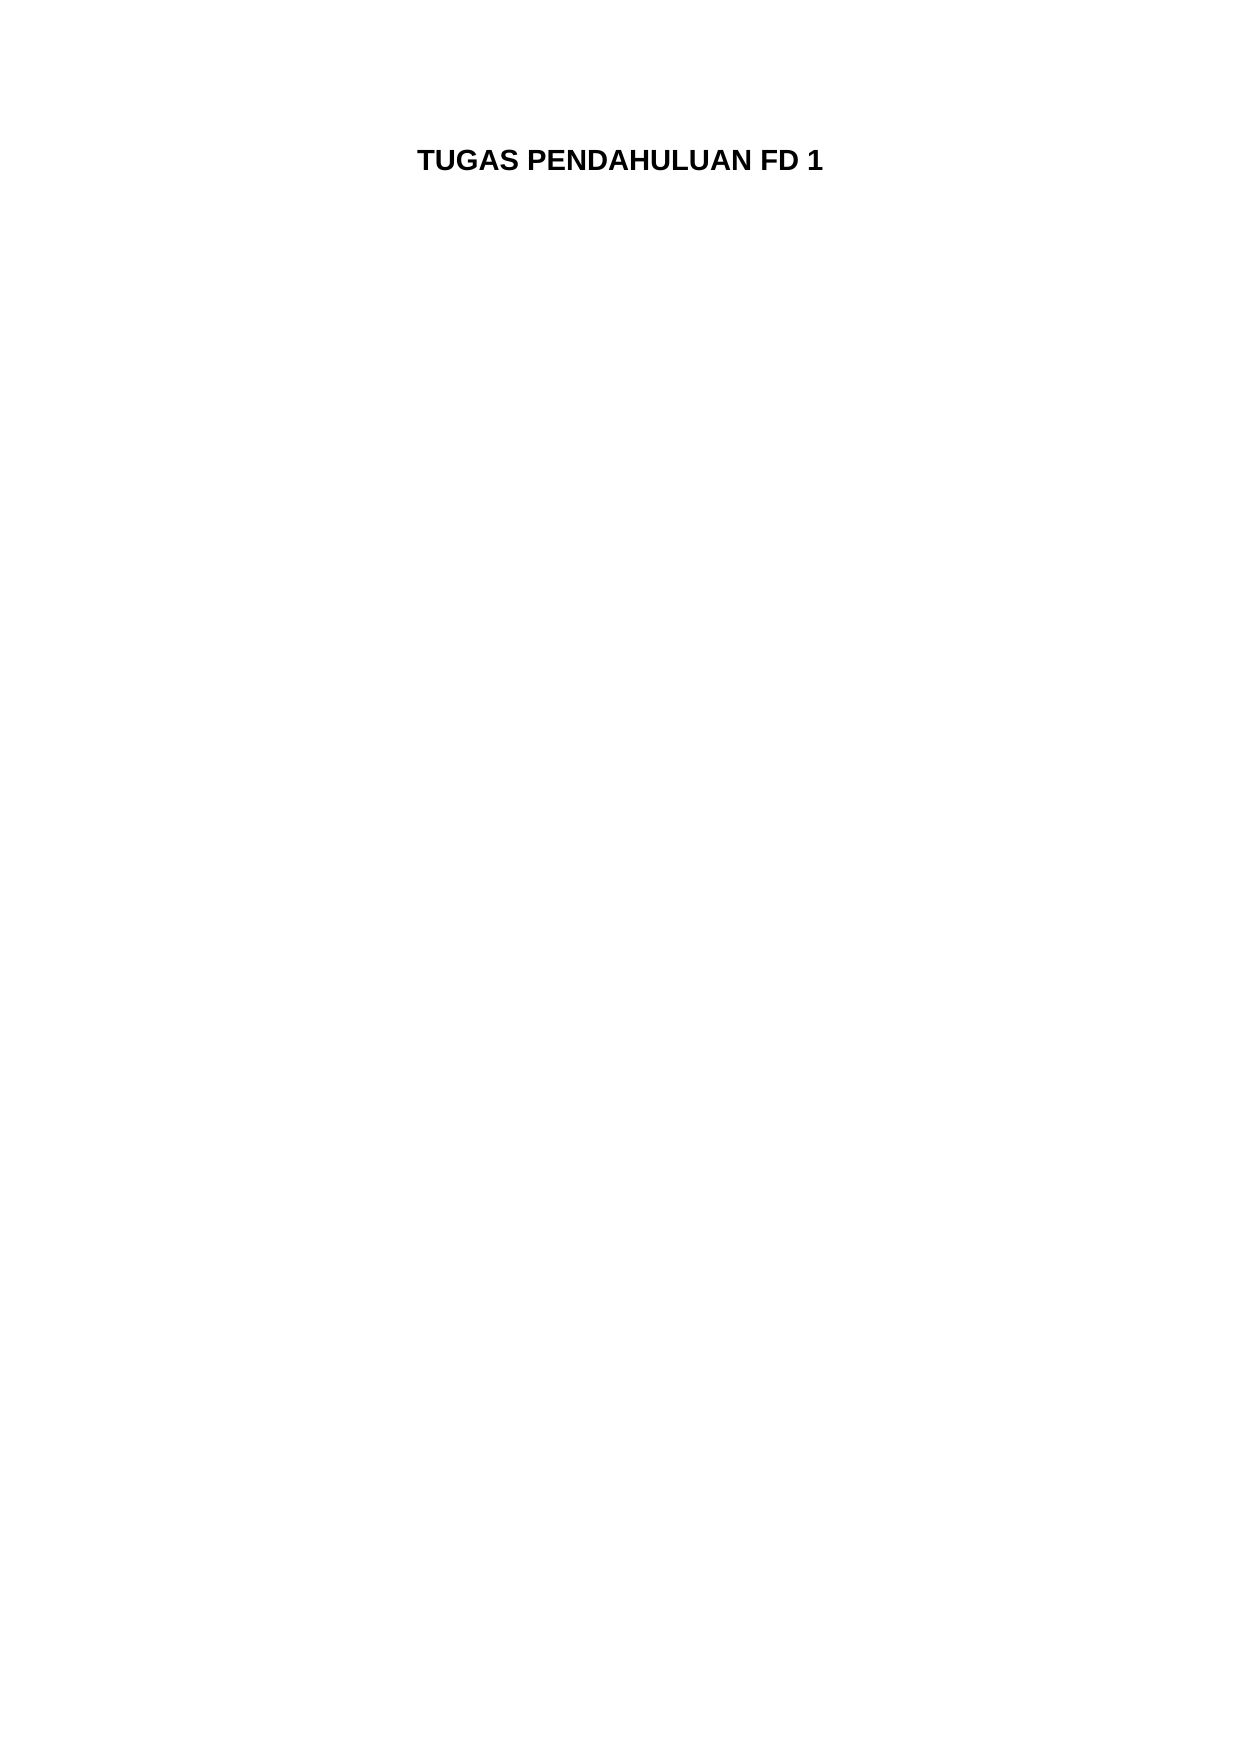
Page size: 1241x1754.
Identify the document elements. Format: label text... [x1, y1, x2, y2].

subtitle TUGAS PENDAHULUAN FD 1 [118, 143, 1122, 177]
